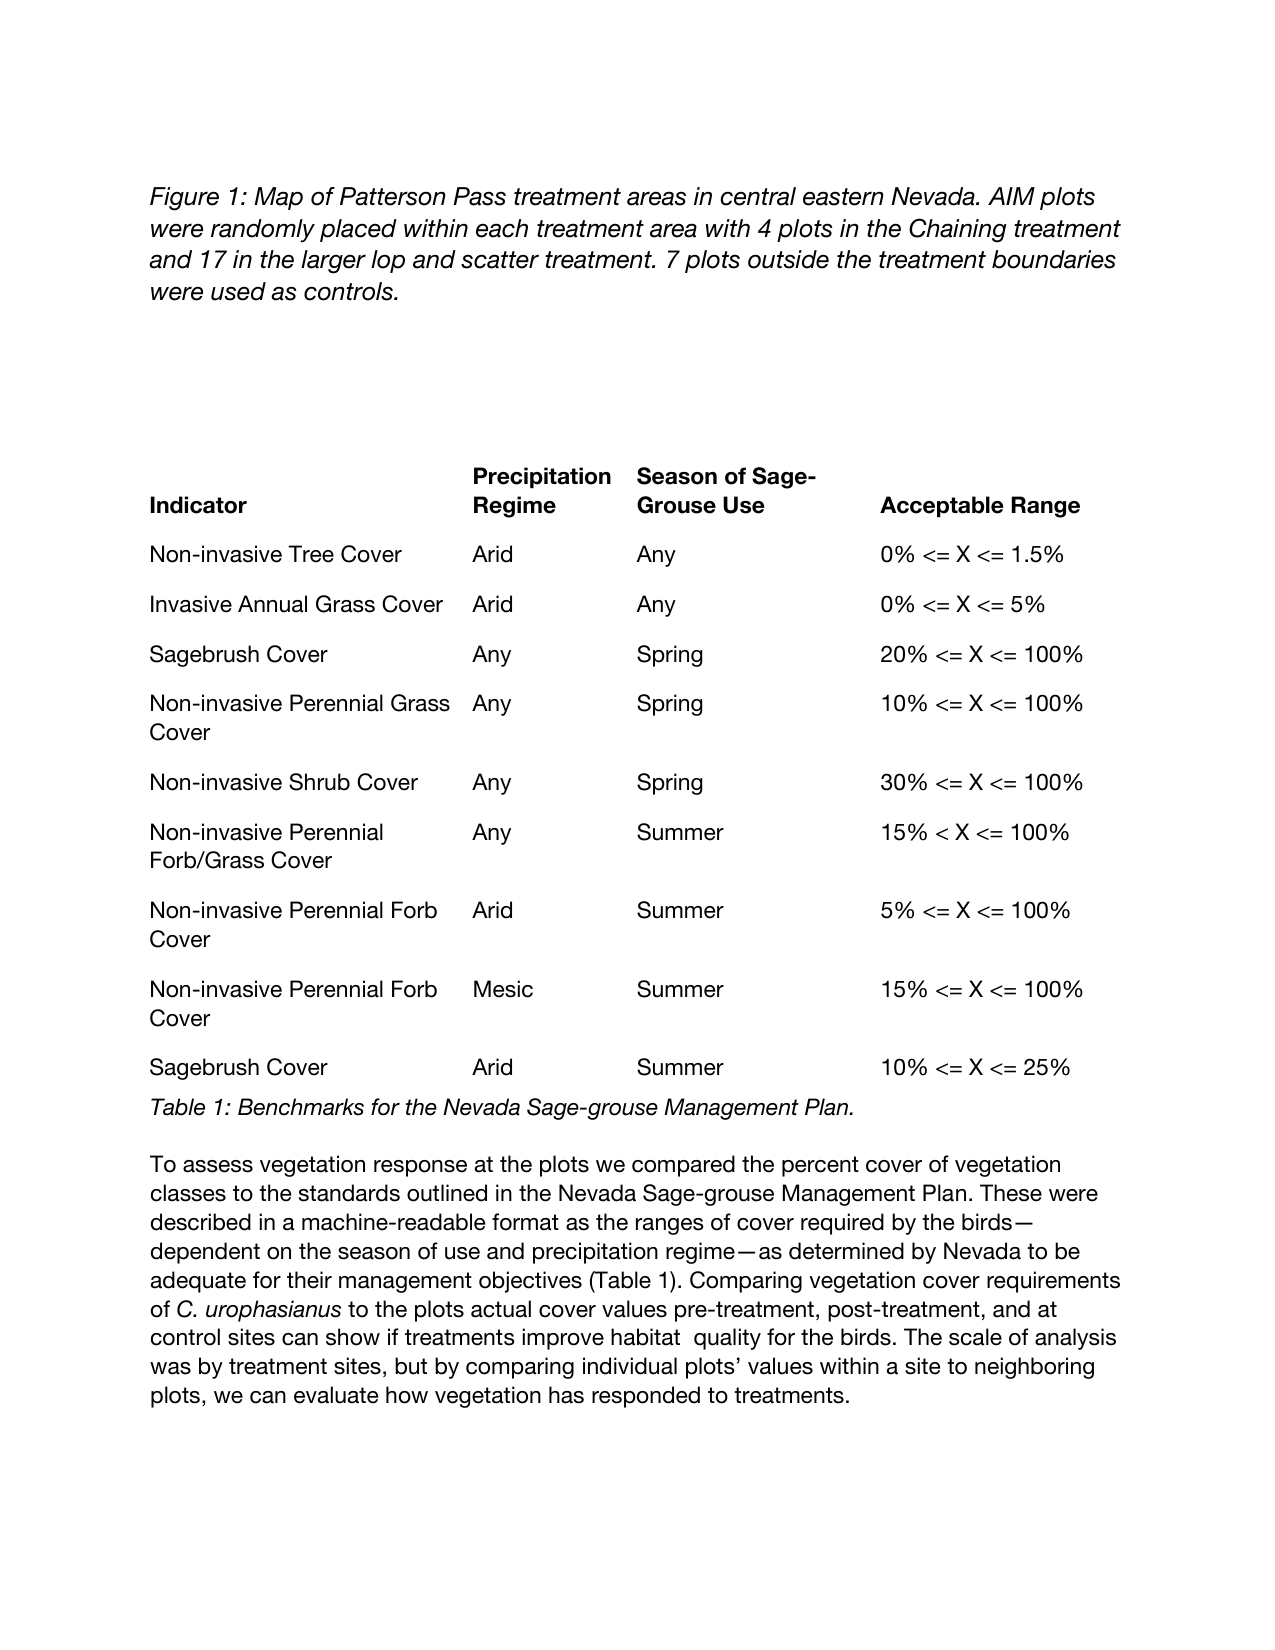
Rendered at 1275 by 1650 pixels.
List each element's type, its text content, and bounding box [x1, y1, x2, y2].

table_cell 30% <= X <= 100% [870, 758, 1114, 807]
table_header Acceptable Range [870, 452, 1114, 530]
table_cell Arid [462, 886, 626, 964]
table_cell Summer [626, 965, 870, 1043]
table_cell 0% <= X <= 1.5% [870, 530, 1114, 580]
table_cell Spring [626, 679, 870, 758]
table_cell Any [626, 530, 870, 580]
table_cell 5% <= X <= 100% [870, 886, 1114, 964]
table_cell 10% <= X <= 25% [870, 1043, 1114, 1093]
table_cell 0% <= X <= 5% [870, 580, 1114, 629]
table_cell Any [462, 758, 626, 807]
table_cell Any [462, 679, 626, 758]
table_cell Non-invasive Perennial Forb Cover [139, 886, 462, 964]
table_cell Invasive Annual Grass Cover [139, 580, 462, 629]
table_cell Mesic [462, 965, 626, 1043]
table_cell 15% <= X <= 100% [870, 965, 1114, 1043]
table_cell Summer [626, 808, 870, 886]
table_cell 10% <= X <= 100% [870, 679, 1114, 758]
table_header Precipitation Regime [462, 452, 626, 530]
text Table 1: Benchmarks for the Nevada Sage-grouse Management Plan. [150, 1093, 1125, 1122]
table_cell Any [462, 808, 626, 886]
table_cell Sagebrush Cover [139, 1043, 462, 1093]
table_cell Any [626, 580, 870, 629]
table_cell Sagebrush Cover [139, 630, 462, 679]
table_cell 15% < X <= 100% [870, 808, 1114, 886]
table_cell Spring [626, 758, 870, 807]
table_cell Arid [462, 530, 626, 580]
text To assess vegetation response at the plots we compared the percent cover of vegetation classes to the standards outlined in the Nevada Sage-grouse Management Plan. These were described in a machine-readable format as the ranges of cover required by the birds—dependent on the season of use and precipitation regime—as determined by Nevada to be adequate for their management objectives (Table 1). Comparing vegetation cover requirements of C. urophasianus to the plots actual cover values pre-treatment, post-treatment, and at control sites can show if treatments improve habitat quality for the birds. The scale of analysis was by treatment sites, but by comparing individual plots’ values within a site to neighboring plots, we can evaluate how vegetation has responded to treatments. [150, 1150, 1125, 1410]
table_cell Arid [462, 580, 626, 629]
table_cell Arid [462, 1043, 626, 1093]
table_cell Any [462, 630, 626, 679]
table_cell Non-invasive Tree Cover [139, 530, 462, 580]
text Figure 1: Map of Patterson Pass treatment areas in central eastern Nevada. AIM plots were randomly placed within each treatment area with 4 plots in the Chaining treatment and 17 in the larger lop and scatter treatment. 7 plots outside the treatment boundaries were used as controls. [150, 181, 1125, 307]
table_cell Non-invasive Perennial Forb/Grass Cover [139, 808, 462, 886]
table_header Season of Sage-Grouse Use [626, 452, 870, 530]
table_cell Non-invasive Perennial Forb Cover [139, 965, 462, 1043]
table_cell Spring [626, 630, 870, 679]
table_cell Summer [626, 886, 870, 964]
table_cell Non-invasive Shrub Cover [139, 758, 462, 807]
table_header Indicator [139, 452, 462, 530]
table_cell Summer [626, 1043, 870, 1093]
table_cell 20% <= X <= 100% [870, 630, 1114, 679]
table_cell Non-invasive Perennial Grass Cover [139, 679, 462, 758]
